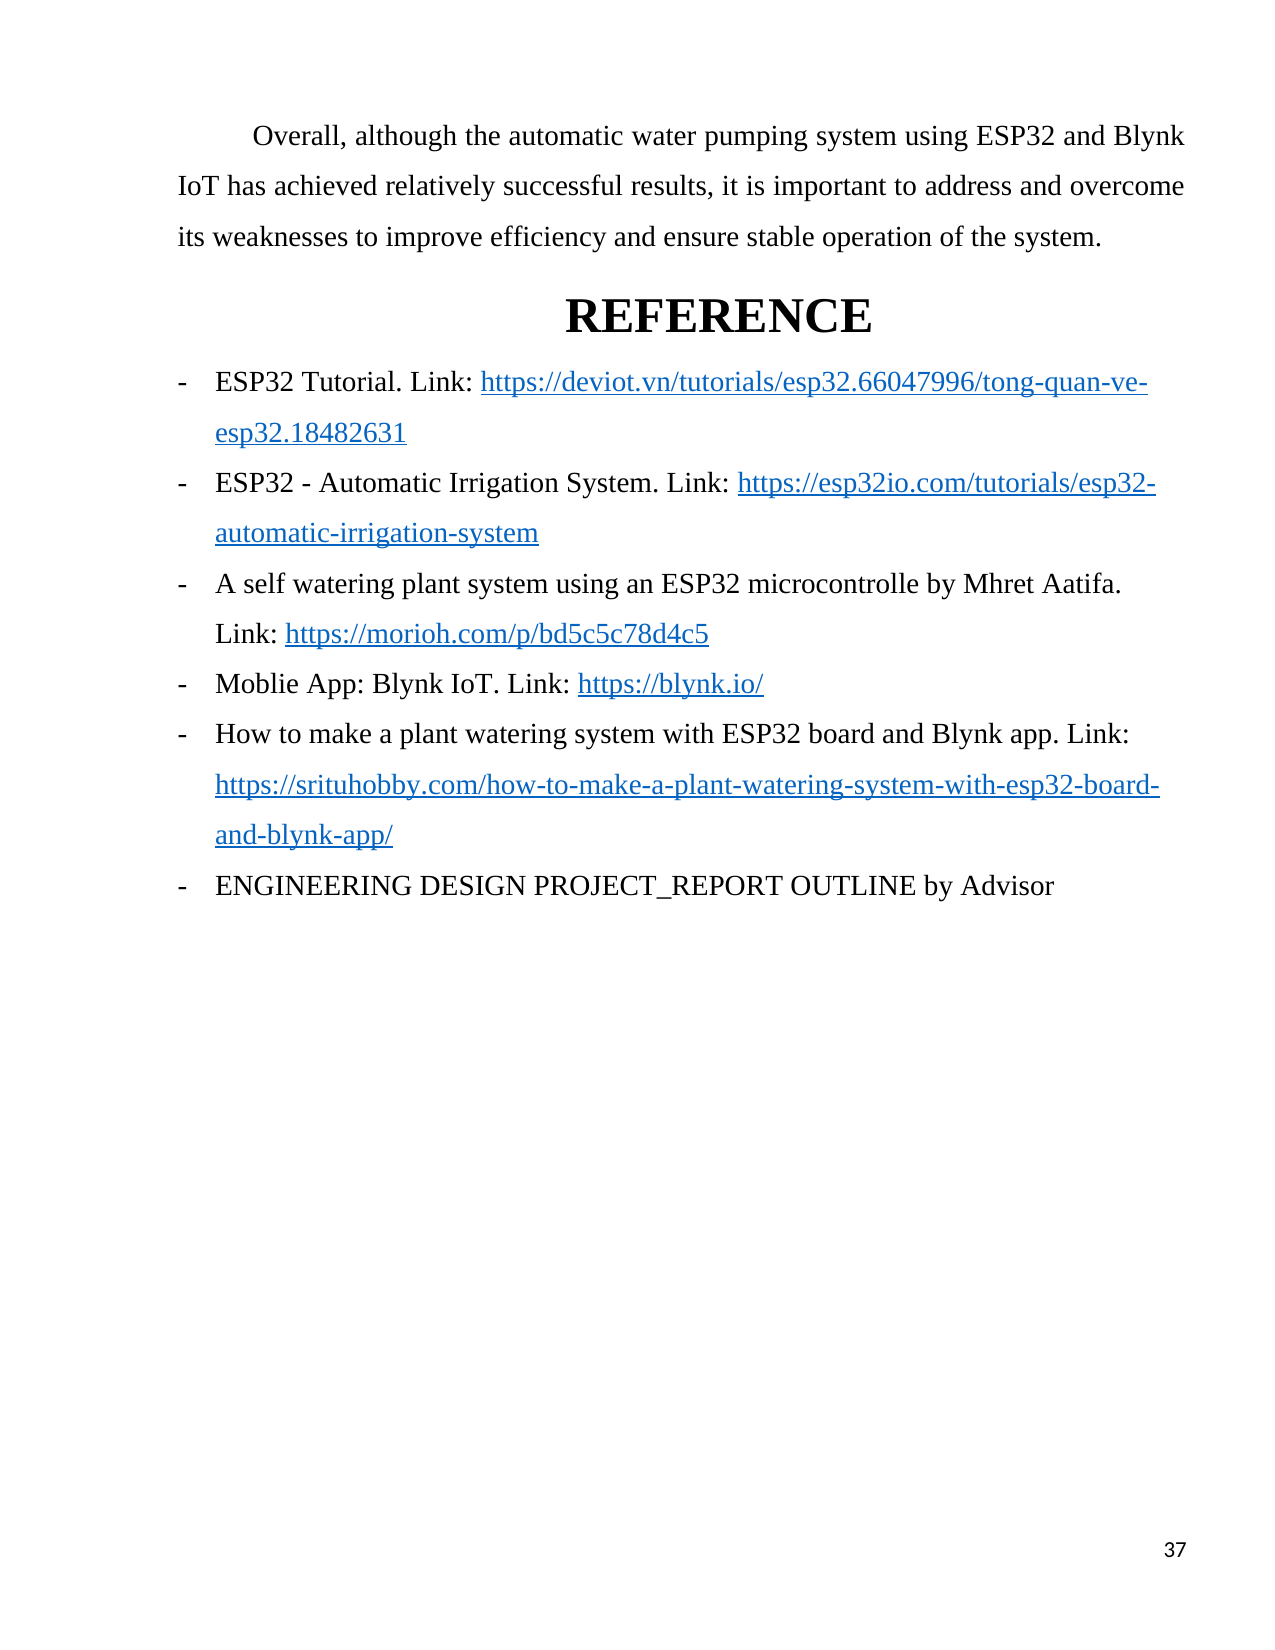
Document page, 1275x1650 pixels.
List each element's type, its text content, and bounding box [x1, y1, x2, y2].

text REFERENCE [177, 286, 1186, 343]
list Moblie App: Blynk IoT. Link: https://blynk.io/ [177, 666, 1186, 700]
list A self watering plant system using an ESP32 microcontrolle by Mhret Aatifa. Link: https://morioh.com/p/bd5c5c78d4c5 [177, 566, 1186, 649]
list ESP32 Tutorial. Link: https://deviot.vn/tutorials/esp32.66047996/tong-quan-ve-esp32.18482631 [177, 364, 1186, 448]
list ENGINEERING DESIGN PROJECT_REPORT OUTLINE by Advisor [177, 868, 1186, 901]
list ESP32 - Automatic Irrigation System. Link: https://esp32io.com/tutorials/esp32-automatic-irrigation-system [177, 465, 1186, 549]
text Overall, although the automatic water pumping system using ESP32 and Blynk IoT has achieved relatively successful results, it is important to address and overcome its weaknesses to improve efficiency and ensure stable operation of the system. [177, 118, 1186, 252]
list How to make a plant watering system with ESP32 board and Blynk app. Link: https://srituhobby.com/how-to-make-a-plant-watering-system-with-esp32-board-and-blynk-app/ [177, 717, 1186, 851]
